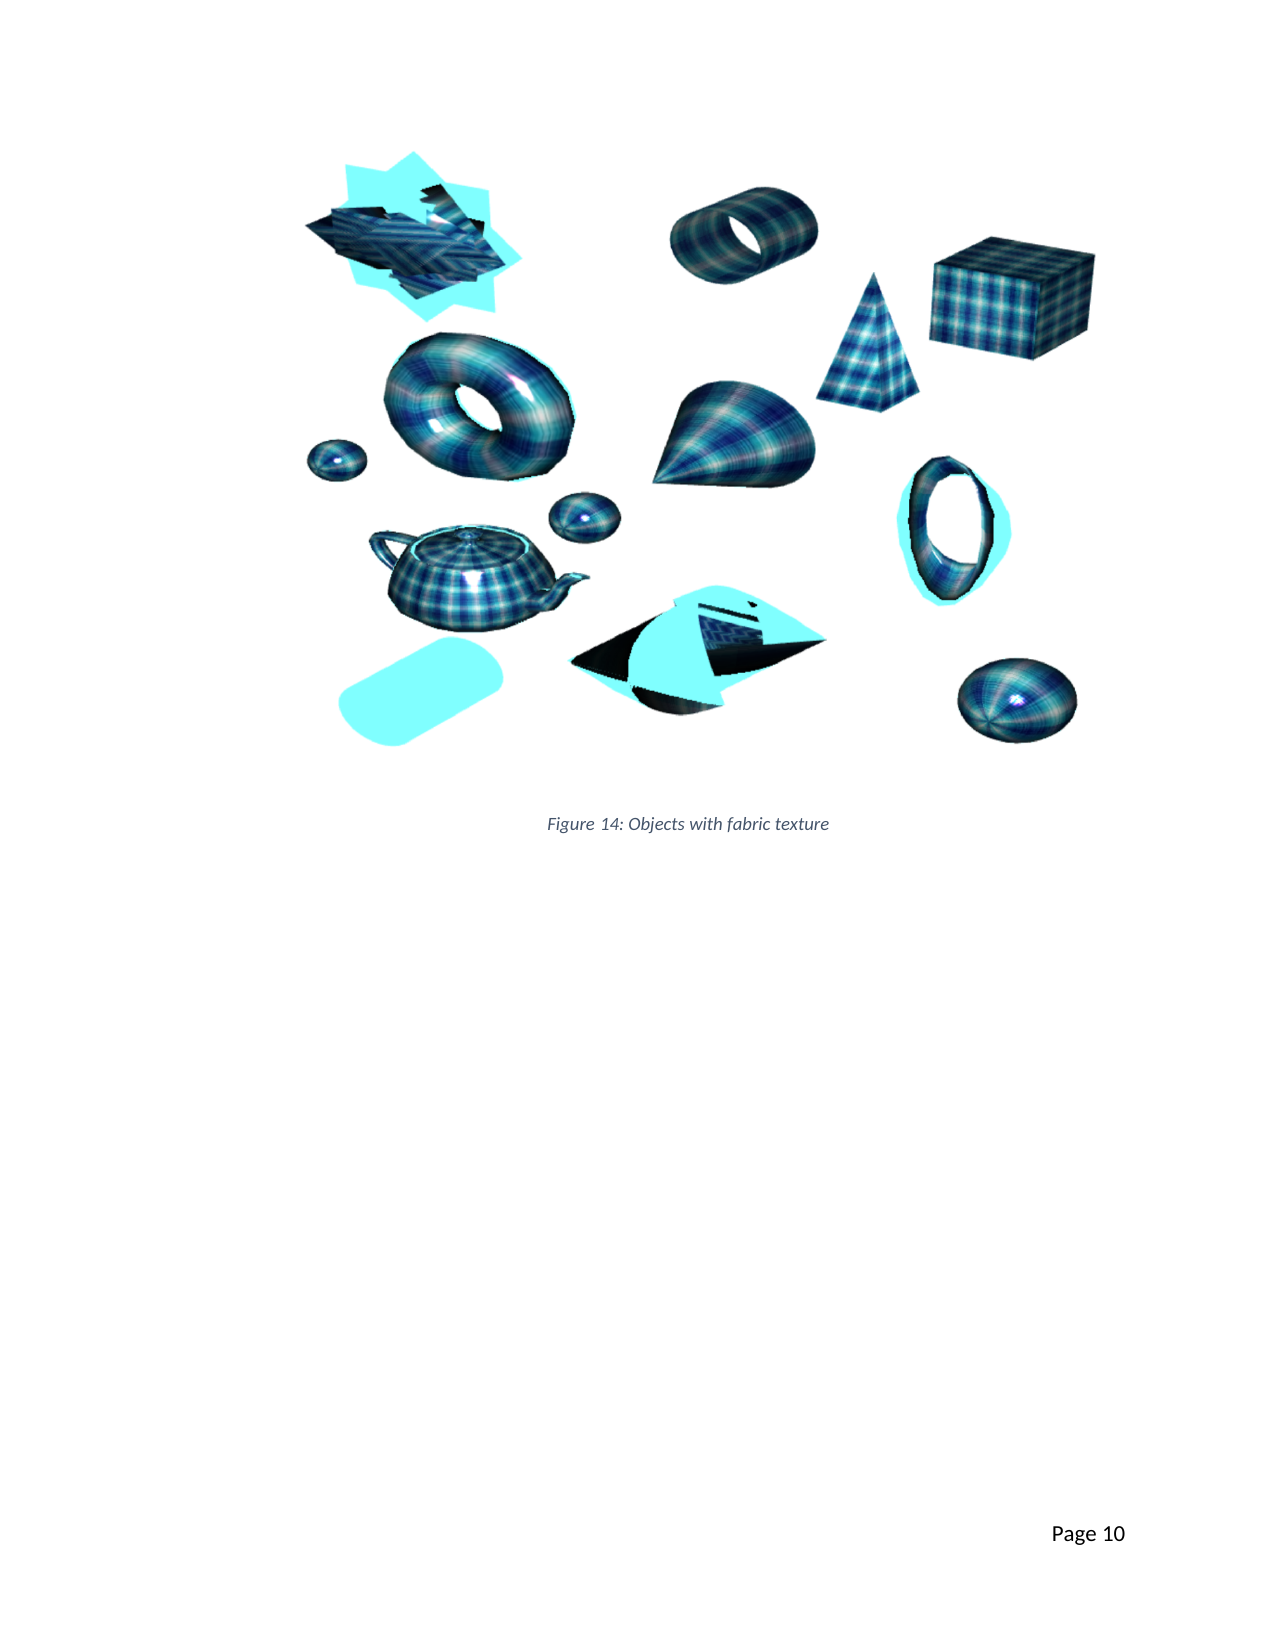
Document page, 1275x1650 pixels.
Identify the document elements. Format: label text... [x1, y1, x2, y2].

text Figure 14: Objects with fabric texture [150, 812, 1125, 835]
picture [262, 150, 1132, 768]
